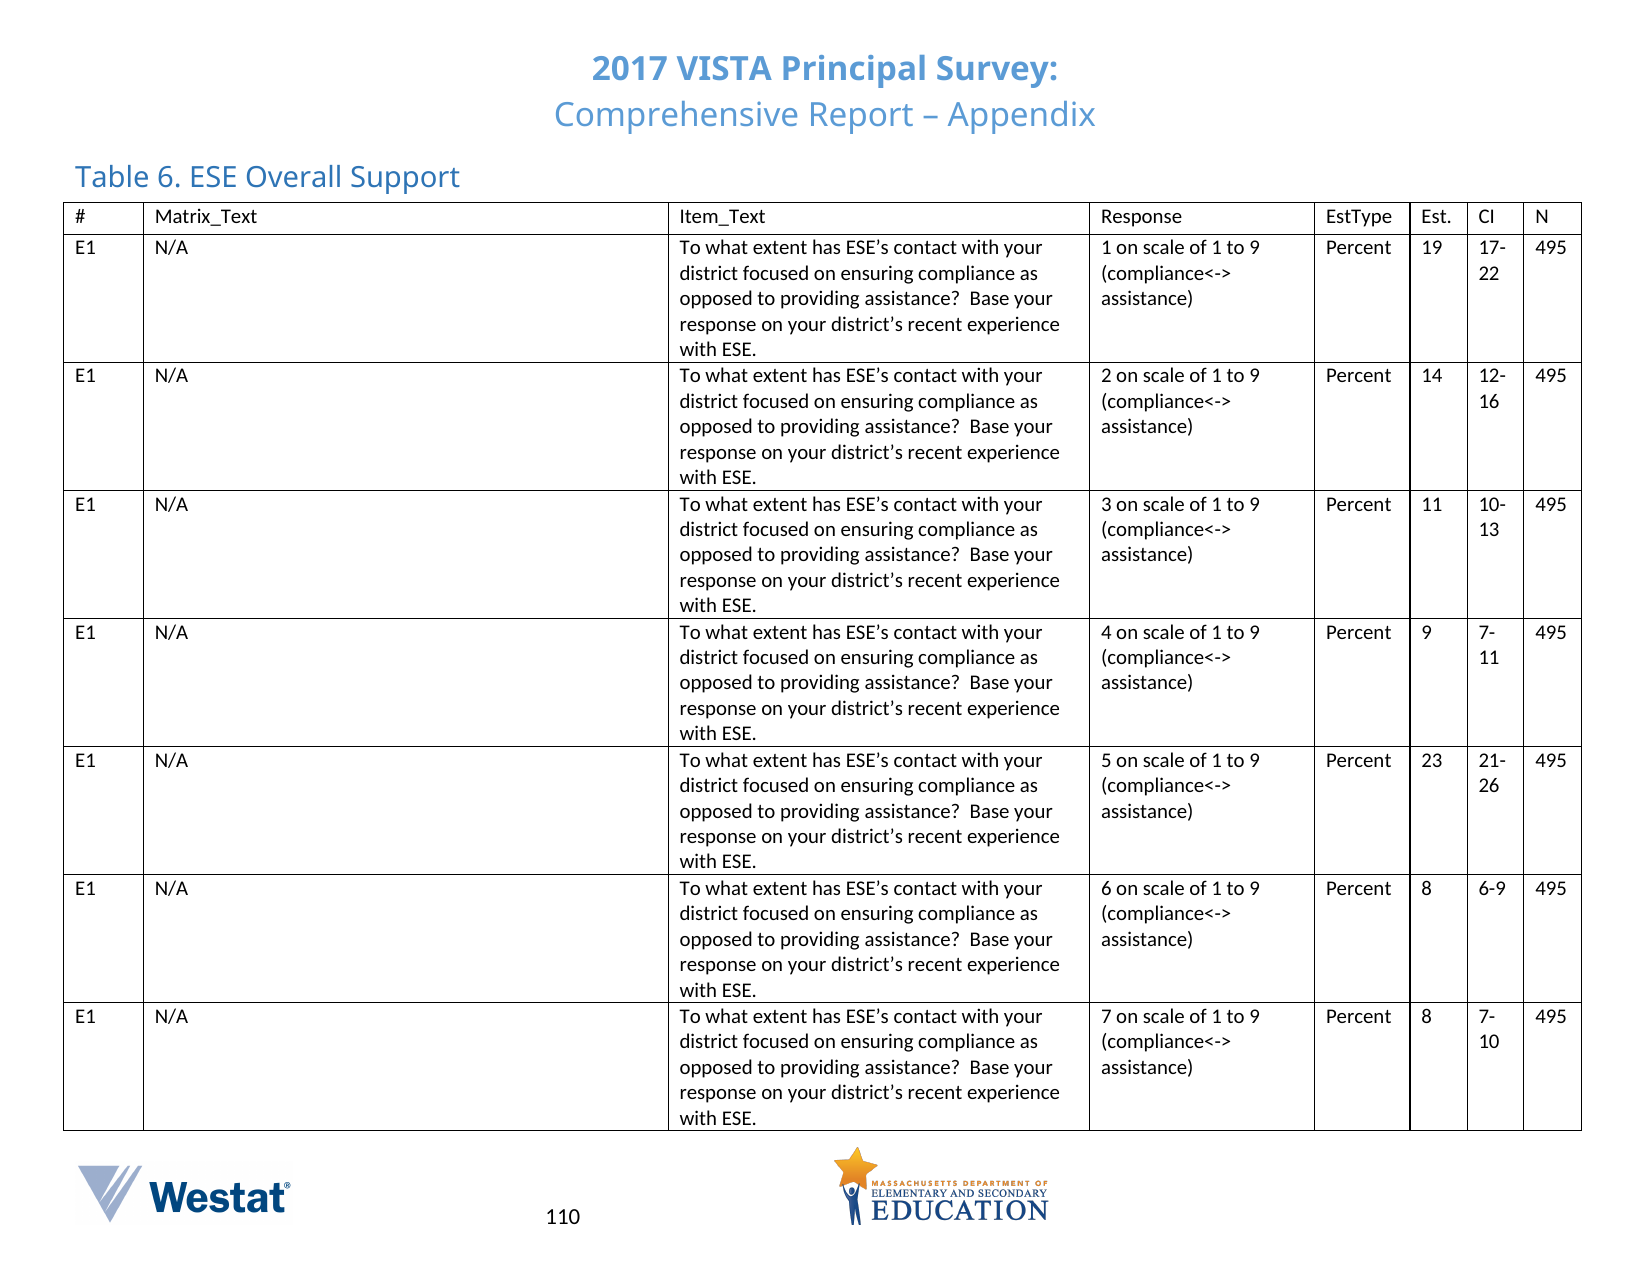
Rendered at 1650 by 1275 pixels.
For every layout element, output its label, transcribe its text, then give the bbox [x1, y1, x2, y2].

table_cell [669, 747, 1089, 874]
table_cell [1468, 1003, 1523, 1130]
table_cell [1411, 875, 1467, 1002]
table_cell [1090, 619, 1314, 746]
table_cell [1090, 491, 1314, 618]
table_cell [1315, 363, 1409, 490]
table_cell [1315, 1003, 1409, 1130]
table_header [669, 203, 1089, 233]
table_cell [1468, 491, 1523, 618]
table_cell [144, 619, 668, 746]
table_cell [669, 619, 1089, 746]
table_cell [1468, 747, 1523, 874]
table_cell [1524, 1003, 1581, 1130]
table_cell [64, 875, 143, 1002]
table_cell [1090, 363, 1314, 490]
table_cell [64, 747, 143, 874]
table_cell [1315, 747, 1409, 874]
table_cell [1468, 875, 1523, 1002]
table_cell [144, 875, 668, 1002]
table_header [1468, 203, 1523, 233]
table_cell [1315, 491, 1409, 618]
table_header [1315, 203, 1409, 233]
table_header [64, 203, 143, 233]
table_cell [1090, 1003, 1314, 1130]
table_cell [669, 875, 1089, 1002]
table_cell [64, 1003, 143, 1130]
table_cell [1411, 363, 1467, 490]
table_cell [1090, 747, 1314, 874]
picture [832, 1140, 1050, 1225]
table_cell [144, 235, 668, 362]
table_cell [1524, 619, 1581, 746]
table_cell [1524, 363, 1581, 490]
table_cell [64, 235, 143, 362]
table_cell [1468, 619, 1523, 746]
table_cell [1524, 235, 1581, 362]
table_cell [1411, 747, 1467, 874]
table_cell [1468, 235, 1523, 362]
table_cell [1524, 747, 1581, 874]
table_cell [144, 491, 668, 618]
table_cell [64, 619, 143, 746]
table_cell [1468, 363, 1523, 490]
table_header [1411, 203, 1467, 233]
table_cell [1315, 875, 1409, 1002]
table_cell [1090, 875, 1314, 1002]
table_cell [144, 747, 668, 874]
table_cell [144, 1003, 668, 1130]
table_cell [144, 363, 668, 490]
picture [75, 1161, 293, 1225]
text Table 6. ESE Overall Support [75, 157, 1575, 196]
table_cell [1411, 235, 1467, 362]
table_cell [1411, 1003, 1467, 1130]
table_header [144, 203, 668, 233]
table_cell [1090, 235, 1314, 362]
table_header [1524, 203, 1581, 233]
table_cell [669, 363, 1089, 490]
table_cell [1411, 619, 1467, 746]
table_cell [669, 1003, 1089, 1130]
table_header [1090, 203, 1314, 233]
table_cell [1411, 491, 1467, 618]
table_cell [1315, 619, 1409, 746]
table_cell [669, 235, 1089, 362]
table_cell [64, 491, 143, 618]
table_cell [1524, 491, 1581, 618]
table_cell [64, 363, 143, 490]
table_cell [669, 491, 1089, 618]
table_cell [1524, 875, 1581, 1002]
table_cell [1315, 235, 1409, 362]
